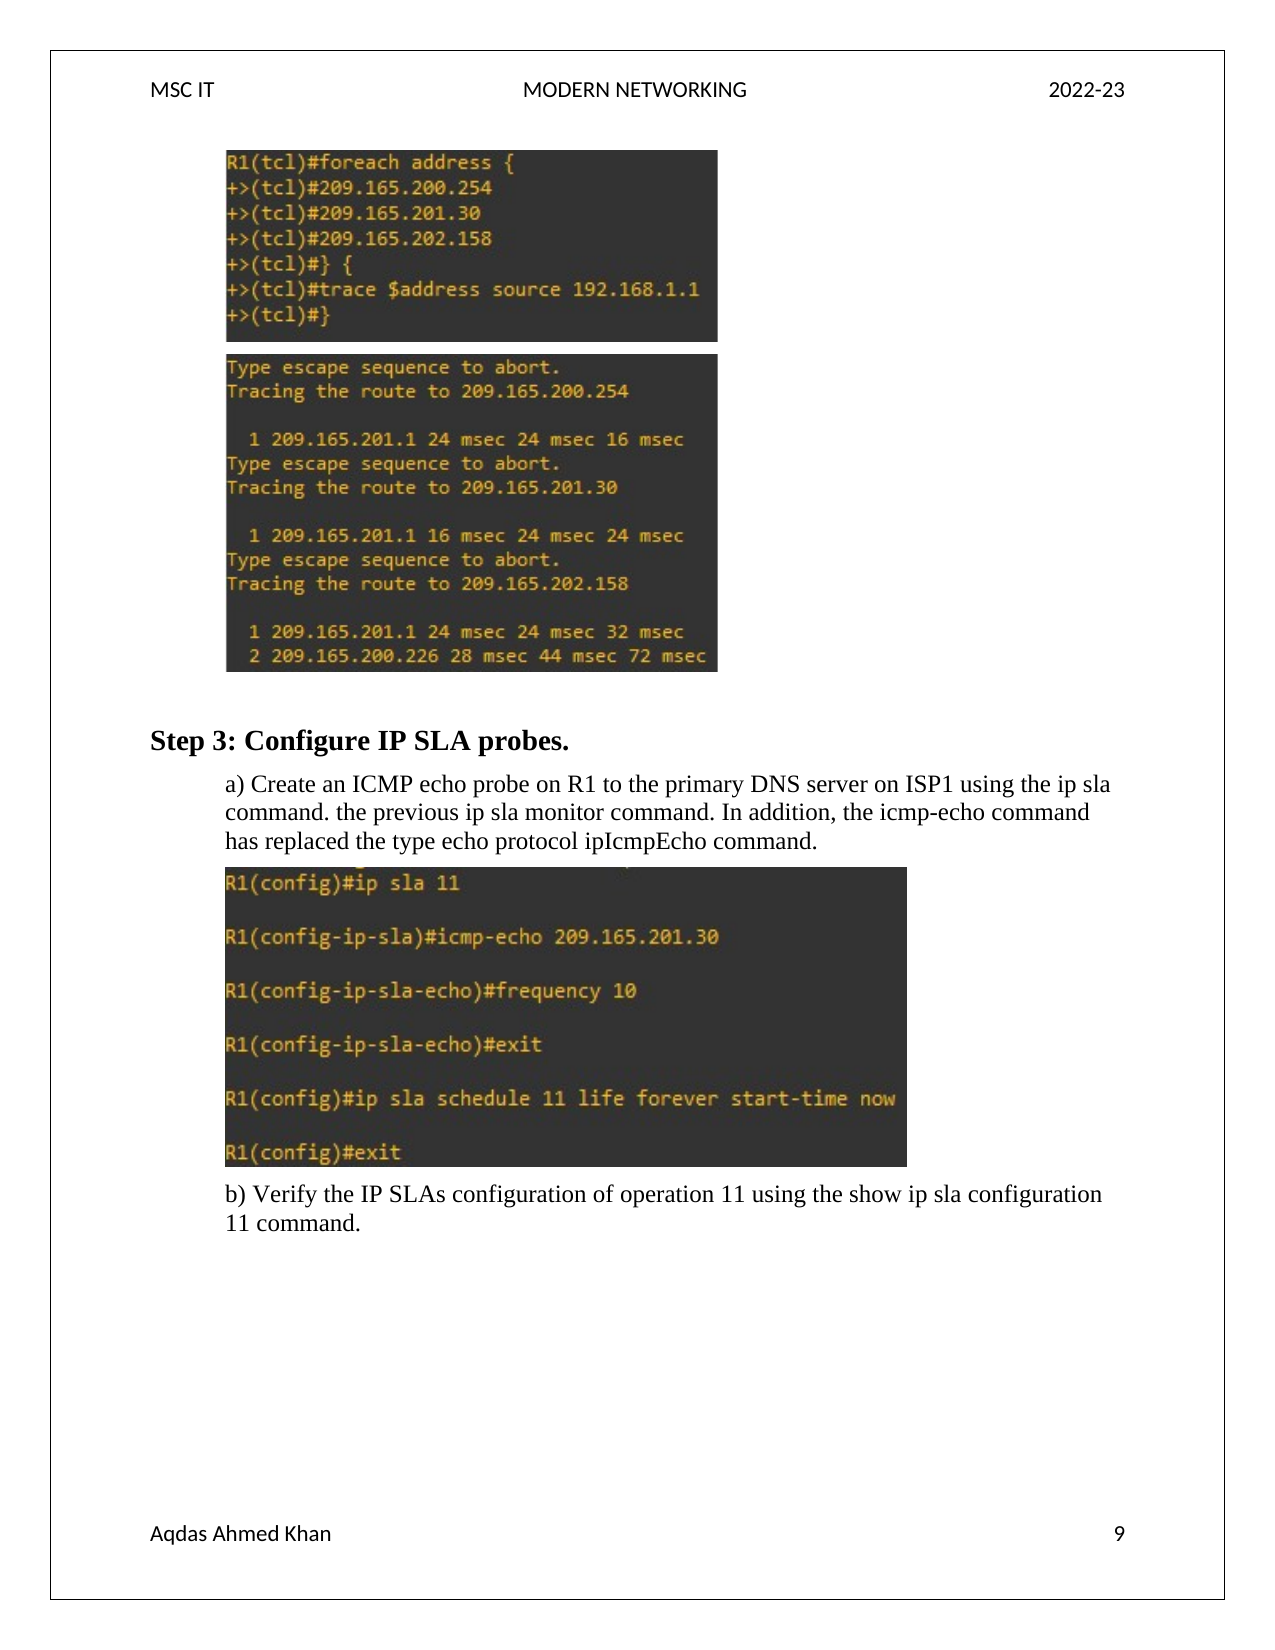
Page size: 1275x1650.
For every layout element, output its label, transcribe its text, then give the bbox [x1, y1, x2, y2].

text Step 3: Configure IP SLA probes. [150, 723, 1125, 756]
text a) Create an ICMP echo probe on R1 to the primary DNS server on ISP1 using the ip sla command. the previous ip sla monitor command. In addition, the icmp-echo command has replaced the type echo protocol ipIcmpEcho command. [225, 769, 1125, 855]
picture [225, 867, 907, 1167]
text b) Verify the IP SLAs configuration of operation 11 using the show ip sla configuration 11 command. [225, 1179, 1125, 1236]
picture [225, 354, 718, 672]
picture [225, 150, 718, 342]
